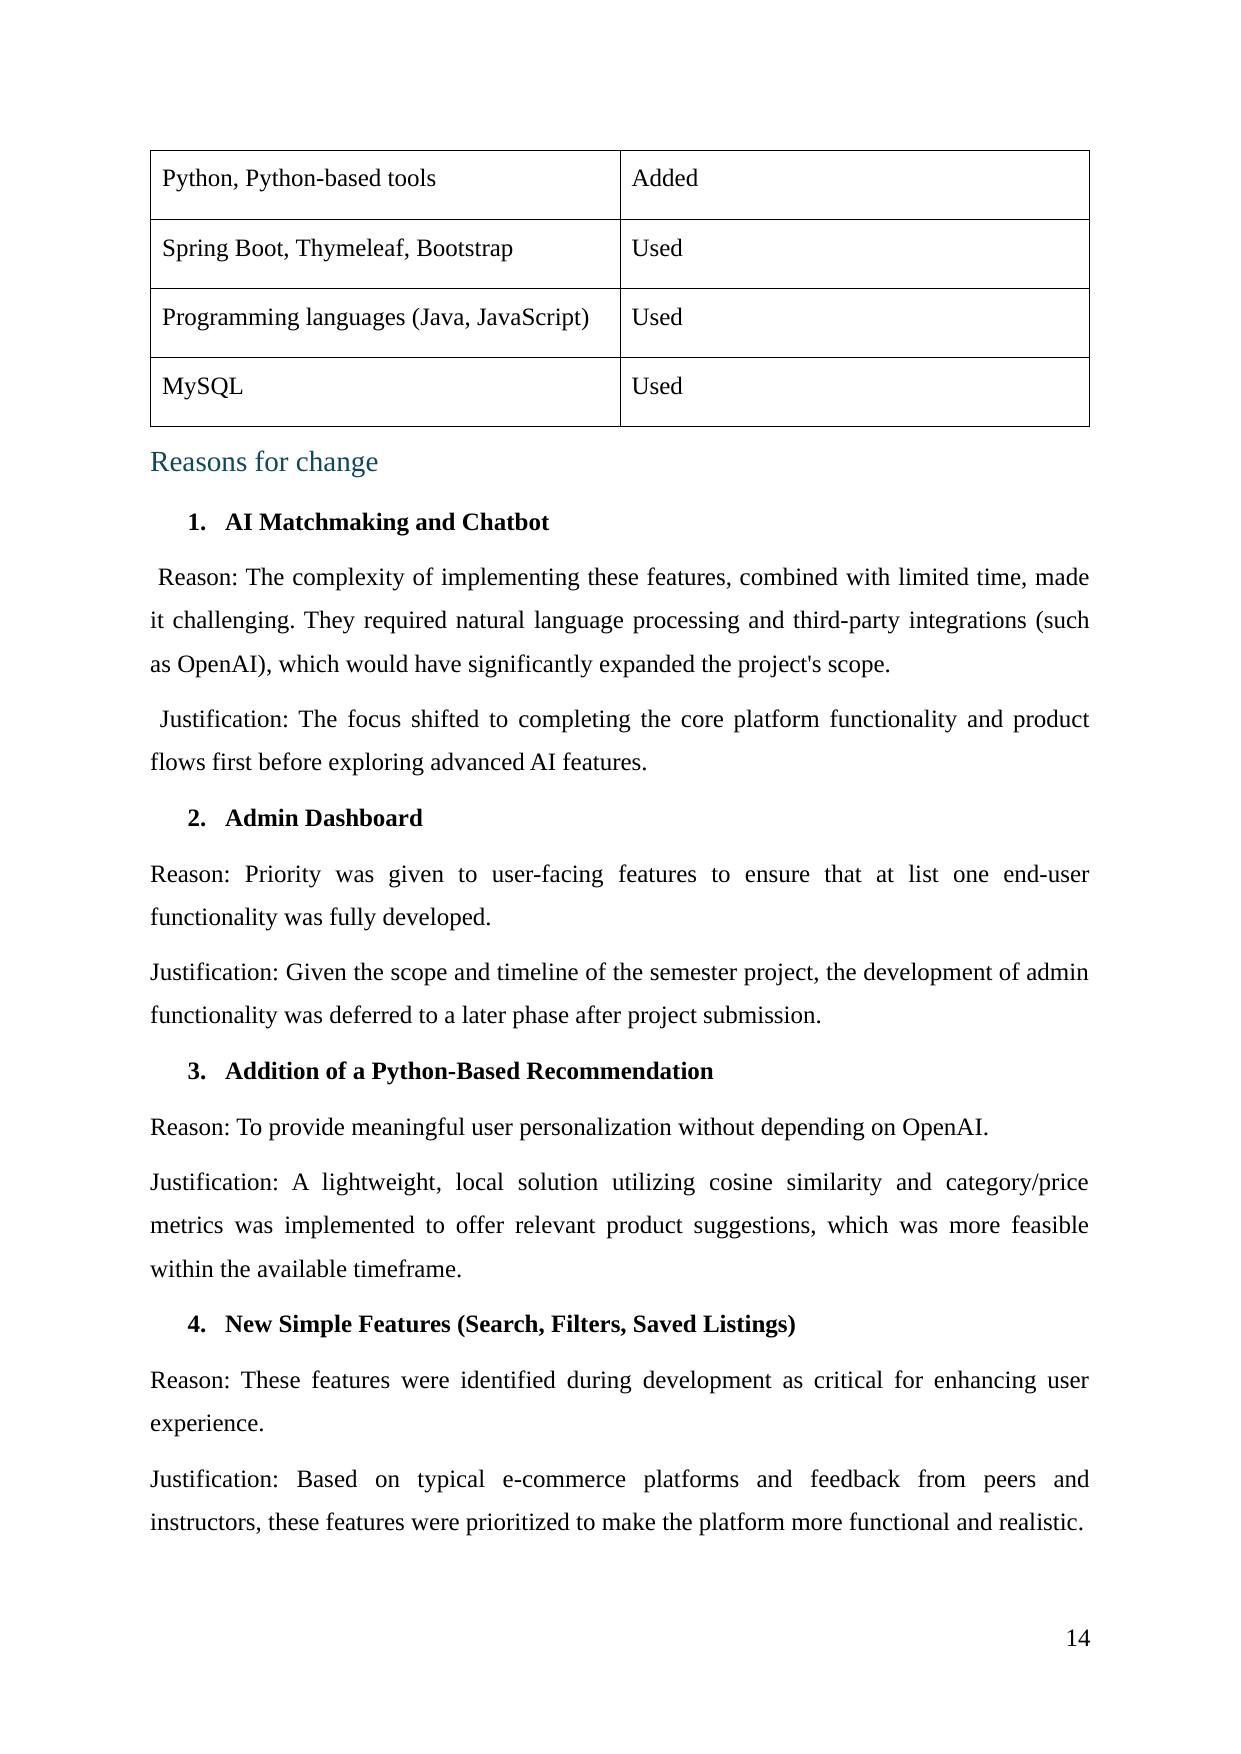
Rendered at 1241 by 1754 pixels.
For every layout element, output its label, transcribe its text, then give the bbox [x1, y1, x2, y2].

list AI Matchmaking and Chatbot [187, 507, 1090, 536]
text Reason: Priority was given to user-facing features to ensure that at list one end-user functionality was fully developed. [150, 859, 1090, 931]
table_cell Spring Boot, Thymeleaf, Bootstrap [151, 220, 620, 288]
list New Simple Features (Search, Filters, Saved Listings) [187, 1309, 1090, 1338]
text Reason: To provide meaningful user personalization without depending on OpenAI. [150, 1112, 1090, 1141]
text Justification: A lightweight, local solution utilizing cosine similarity and category/price metrics was implemented to offer relevant product suggestions, which was more feasible within the available timeframe. [150, 1167, 1090, 1282]
table_cell Used [621, 289, 1089, 357]
text Justification: The focus shifted to completing the core platform functionality and product flows first before exploring advanced AI features. [150, 704, 1090, 776]
table_cell Added [621, 151, 1089, 219]
list Admin Dashboard [187, 803, 1090, 832]
table_cell Used [621, 220, 1089, 288]
text Justification: Given the scope and timeline of the semester project, the development of admin functionality was deferred to a later phase after project submission. [150, 957, 1090, 1029]
table_cell Used [621, 358, 1089, 426]
table_cell MySQL [151, 358, 620, 426]
table_cell Python, Python-based tools [151, 151, 620, 219]
list Addition of a Python-Based Recommendation [187, 1056, 1090, 1085]
subtitle Reasons for change [150, 444, 1090, 477]
text Reason: These features were identified during development as critical for enhancing user experience. [150, 1365, 1090, 1437]
text Reason: The complexity of implementing these features, combined with limited time, made it challenging. They required natural language processing and third-party integrations (such as OpenAI), which would have significantly expanded the project's scope. [150, 562, 1090, 677]
text Justification: Based on typical e-commerce platforms and feedback from peers and instructors, these features were prioritized to make the platform more functional and realistic. [150, 1464, 1090, 1536]
table_cell Programming languages (Java, JavaScript) [151, 289, 620, 357]
